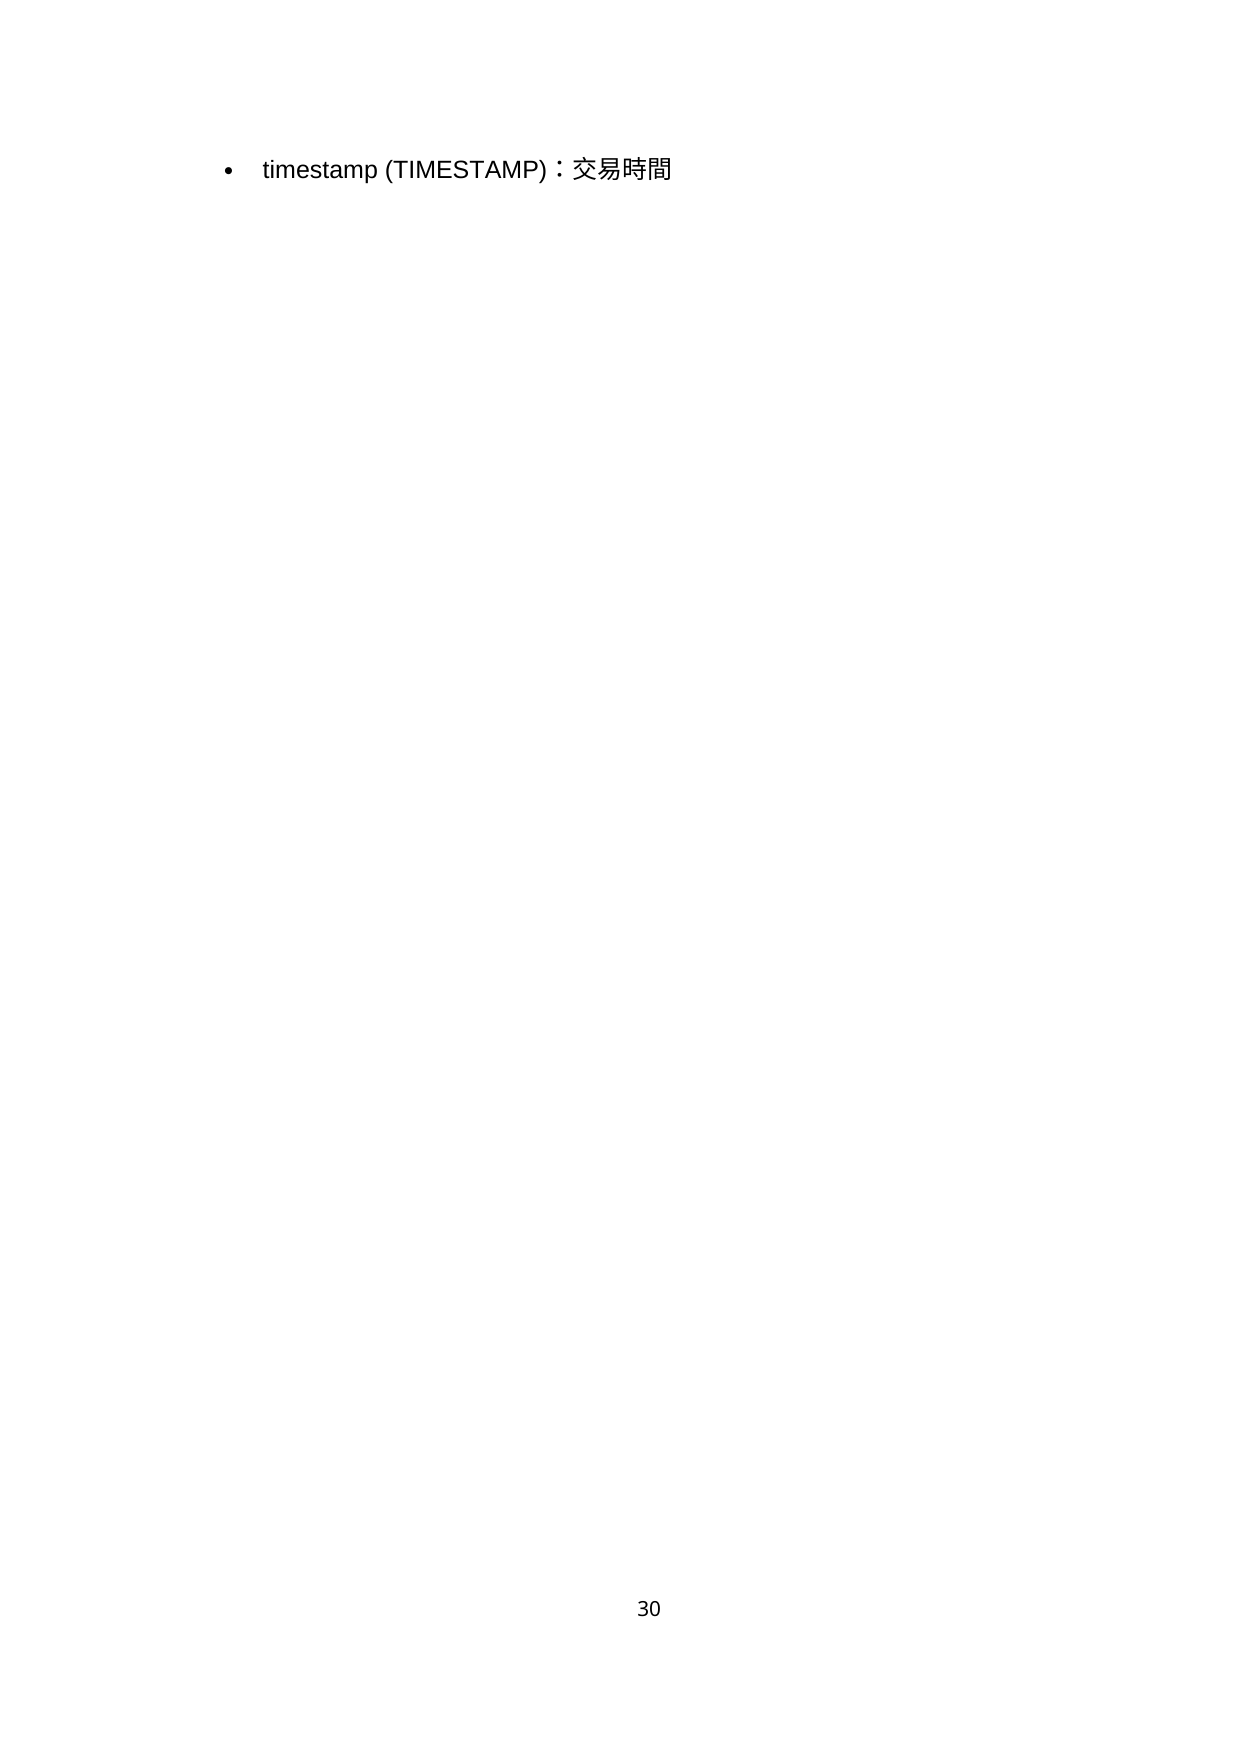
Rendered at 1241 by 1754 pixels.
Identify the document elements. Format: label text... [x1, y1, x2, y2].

list timestamp (TIMESTAMP)：交易時間 [225, 150, 1053, 186]
